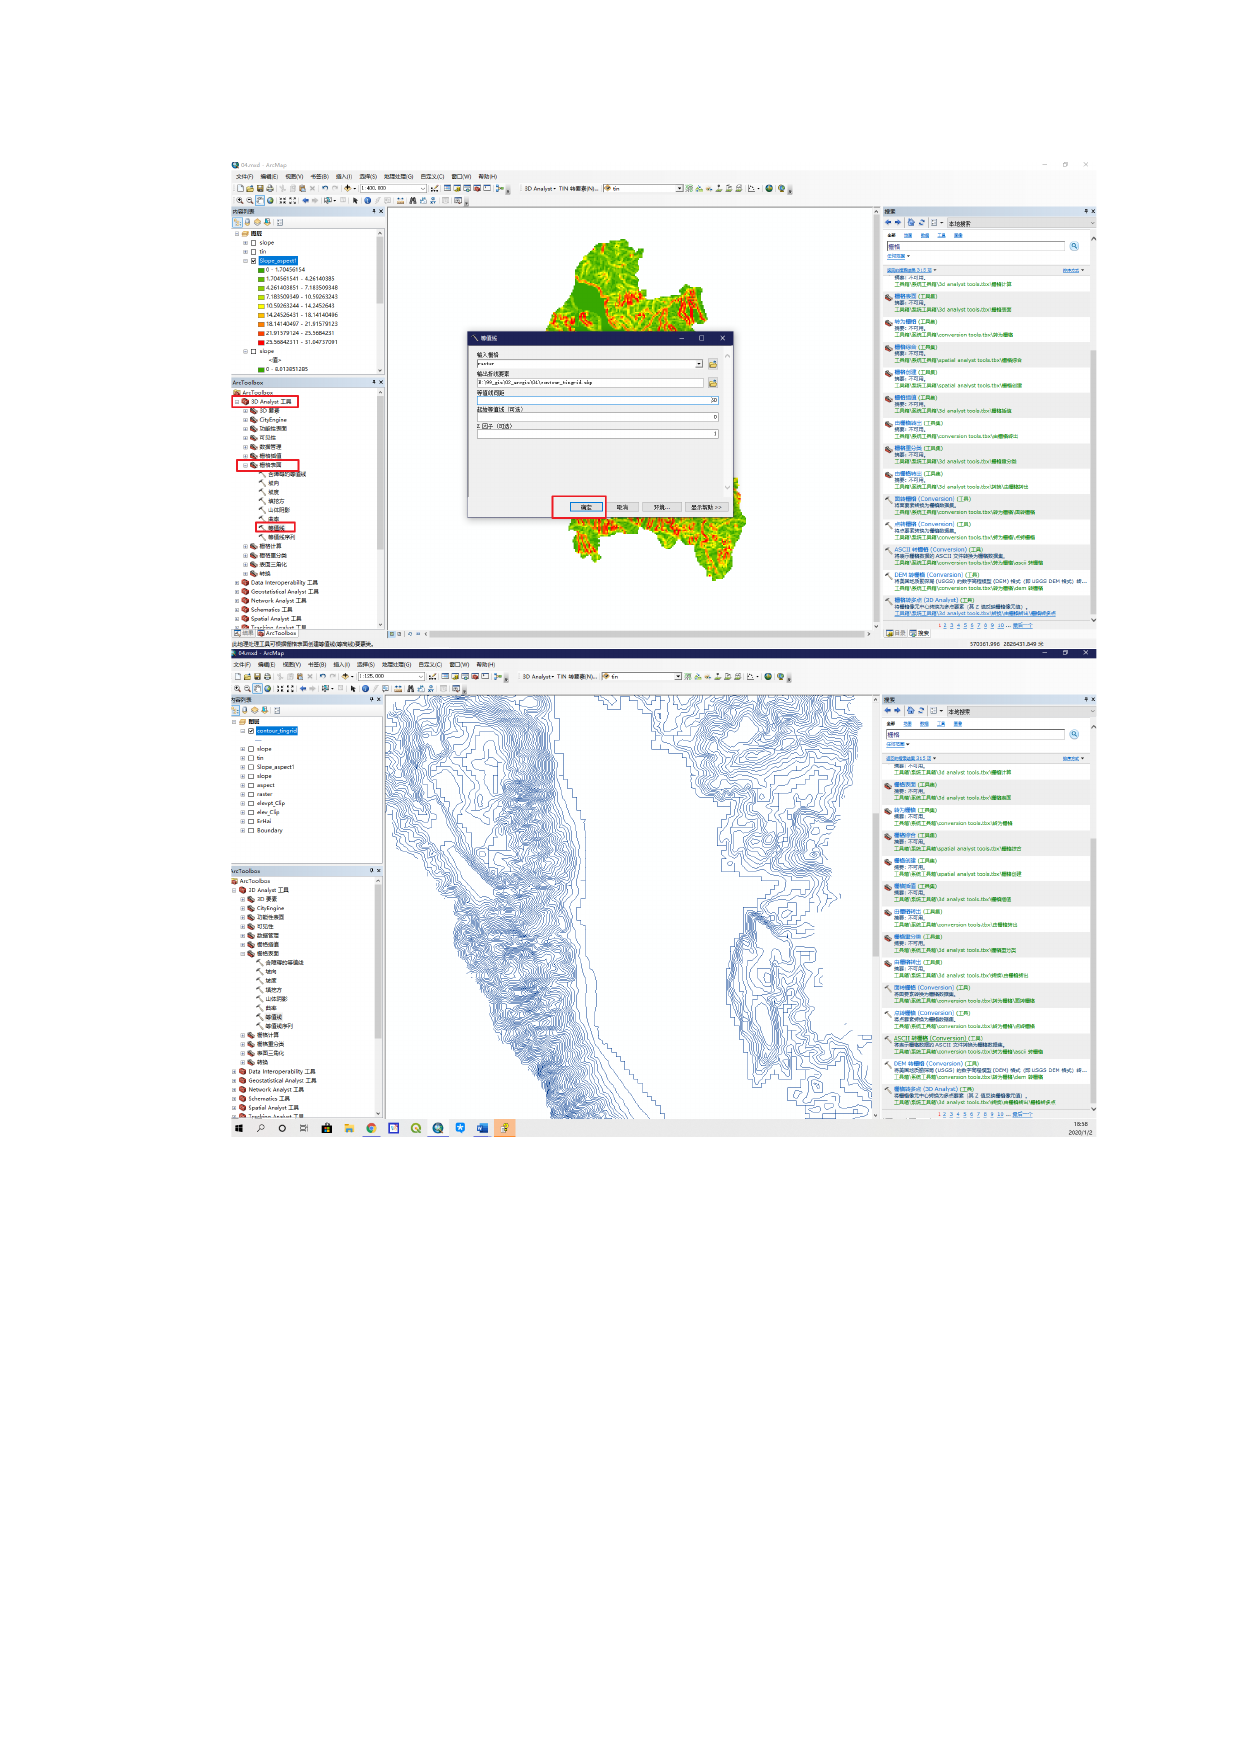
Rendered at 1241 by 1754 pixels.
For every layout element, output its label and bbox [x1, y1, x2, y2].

picture [231, 649, 1097, 1137]
picture [231, 162, 1097, 648]
